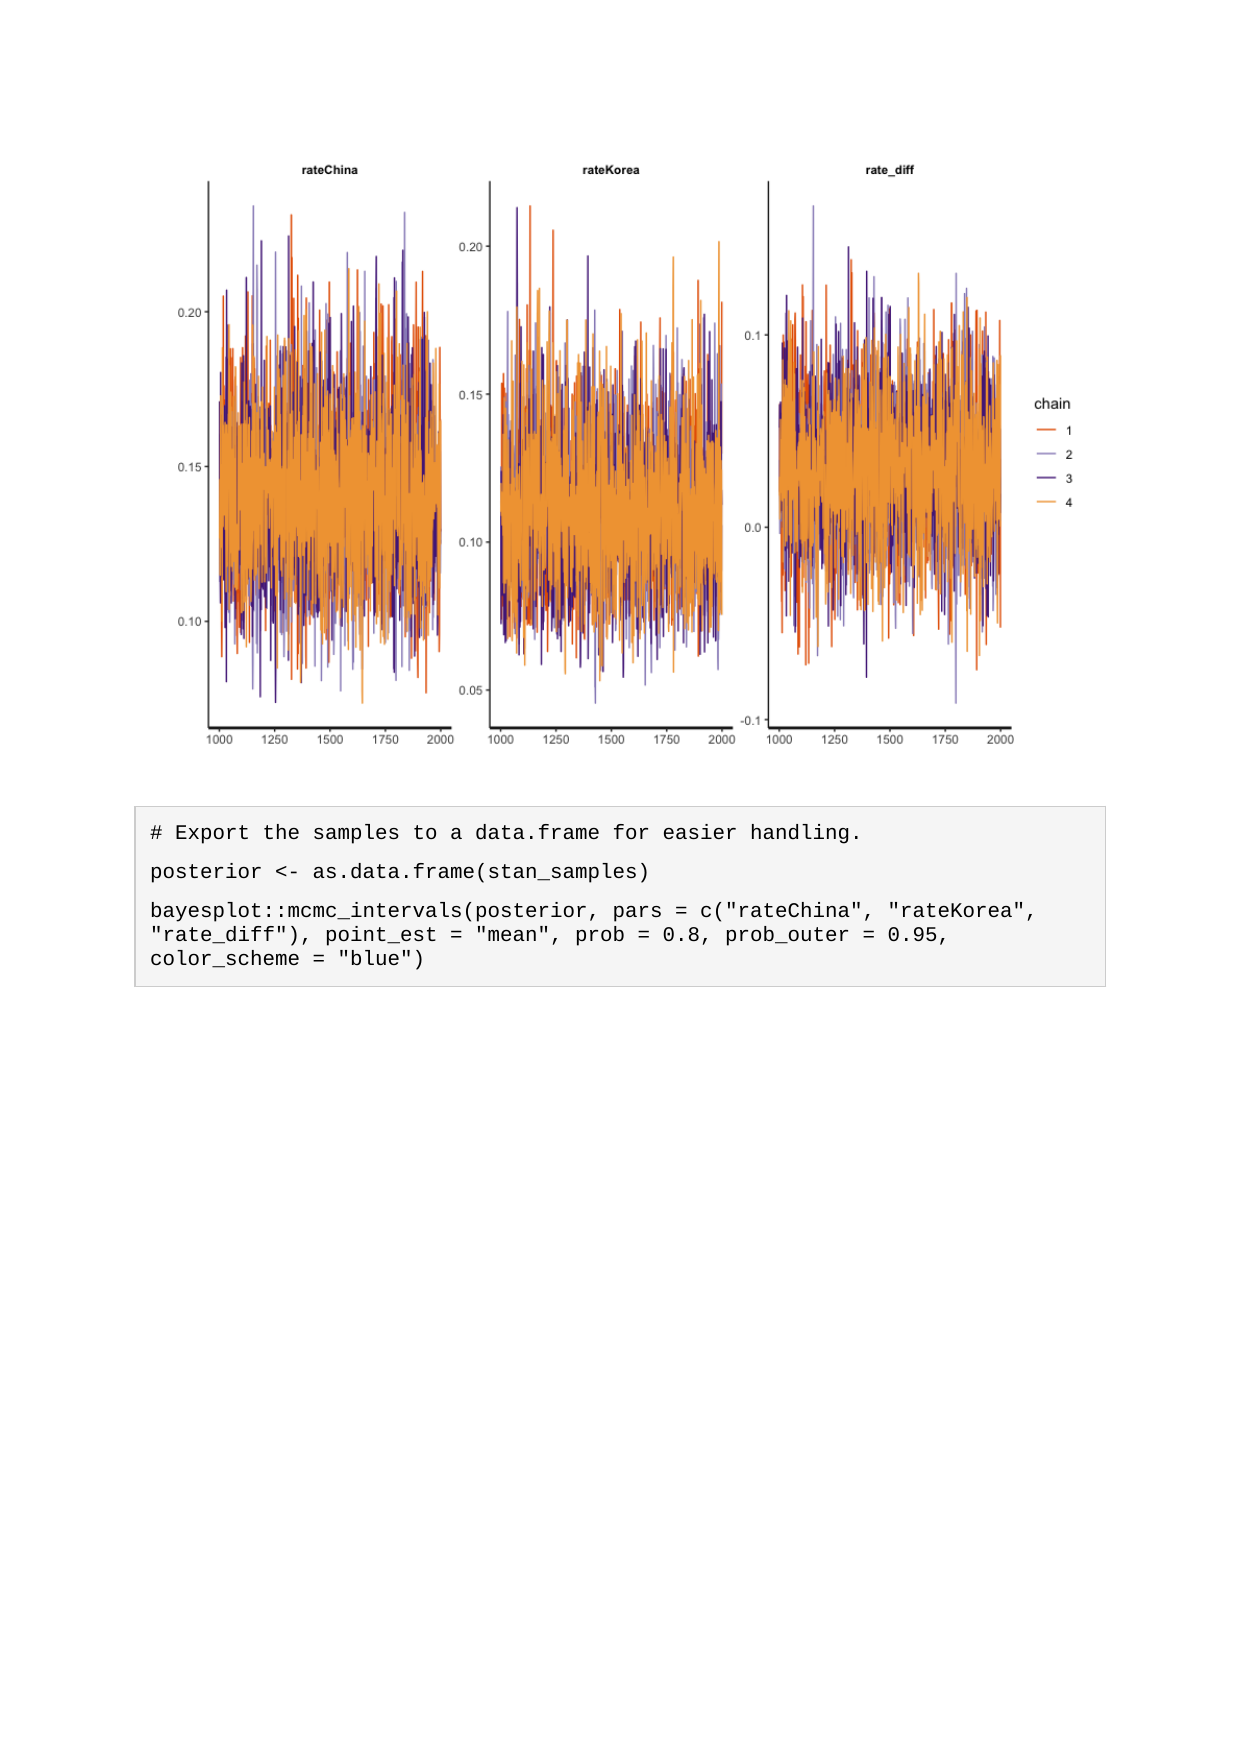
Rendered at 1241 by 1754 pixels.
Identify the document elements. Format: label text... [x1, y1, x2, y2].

text bayesplot::mcmc_intervals(posterior, pars = c("rateChina", "rateKorea", "rate_diff"), point_est = "mean", prob = 0.8, prob_outer = 0.95, color_scheme = "blue") [136, 884, 1105, 986]
text # Export the samples to a data.frame for easier handling. [136, 807, 1105, 845]
text posterior <- as.data.frame(stan_samples) [136, 845, 1105, 884]
picture [150, 150, 1088, 775]
